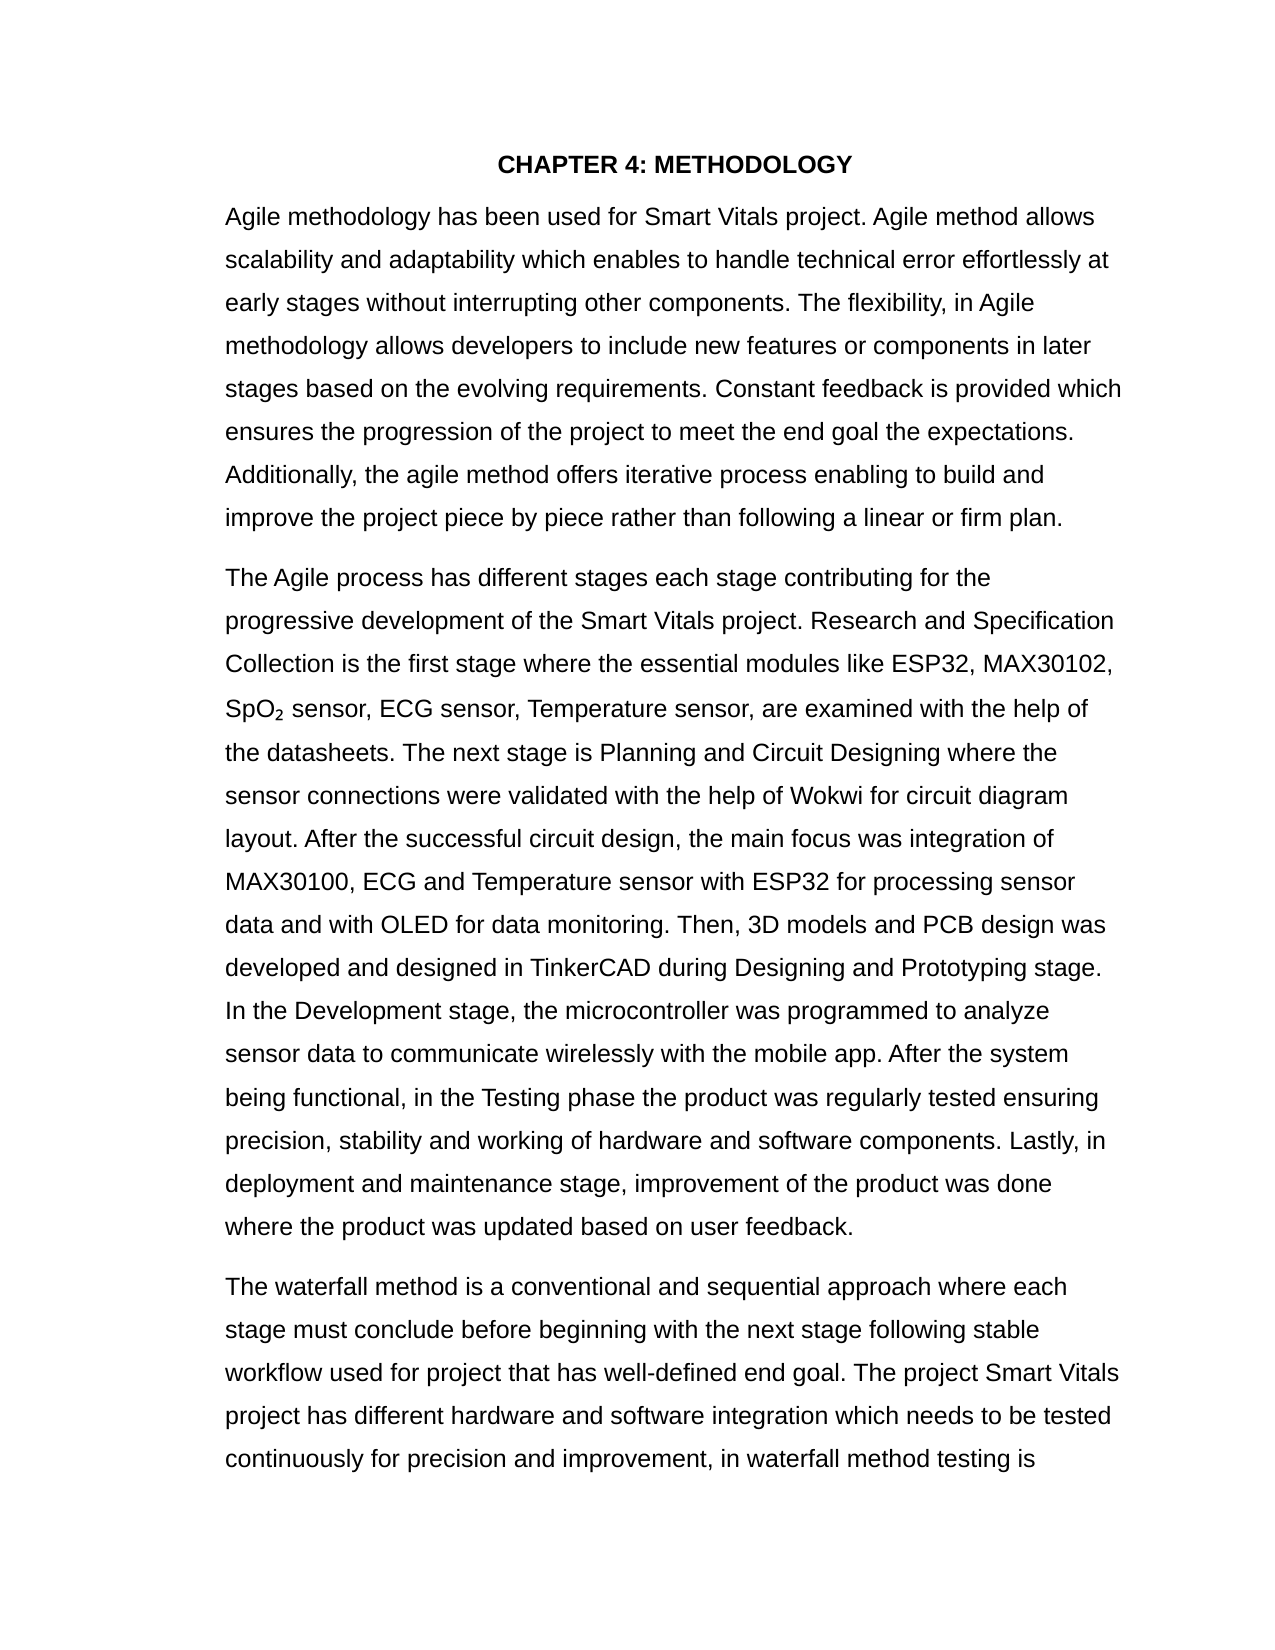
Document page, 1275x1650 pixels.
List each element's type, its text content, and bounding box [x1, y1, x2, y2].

text Agile methodology has been used for Smart Vitals project. Agile method allows scalability and adaptability which enables to handle technical error effortlessly at early stages without interrupting other components. The flexibility, in Agile methodology allows developers to include new features or components in later stages based on the evolving requirements. Constant feedback is provided which ensures the progression of the project to meet the end goal the expectations. Additionally, the agile method offers iterative process enabling to build and improve the project piece by piece rather than following a linear or firm plan. [225, 201, 1125, 532]
text The Agile process has different stages each stage contributing for the progressive development of the Smart Vitals project. Research and Specification Collection is the first stage where the essential modules like ESP32, MAX30102, SpO₂ sensor, ECG sensor, Temperature sensor, are examined with the help of the datasheets. The next stage is Planning and Circuit Designing where the sensor connections were validated with the help of Wokwi for circuit diagram layout. After the successful circuit design, the main focus was integration of MAX30100, ECG and Temperature sensor with ESP32 for processing sensor data and with OLED for data monitoring. Then, 3D models and PCB design was developed and designed in TinkerCAD during Designing and Prototyping stage. In the Development stage, the microcontroller was programmed to analyze sensor data to communicate wirelessly with the mobile app. After the system being functional, in the Testing phase the product was regularly tested ensuring precision, stability and working of hardware and software components. Lastly, in deployment and maintenance stage, improvement of the product was done where the product was updated based on user feedback. [225, 563, 1125, 1241]
subtitle CHAPTER 4: METHODOLOGY [225, 150, 1125, 179]
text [225, 1272, 1125, 1473]
